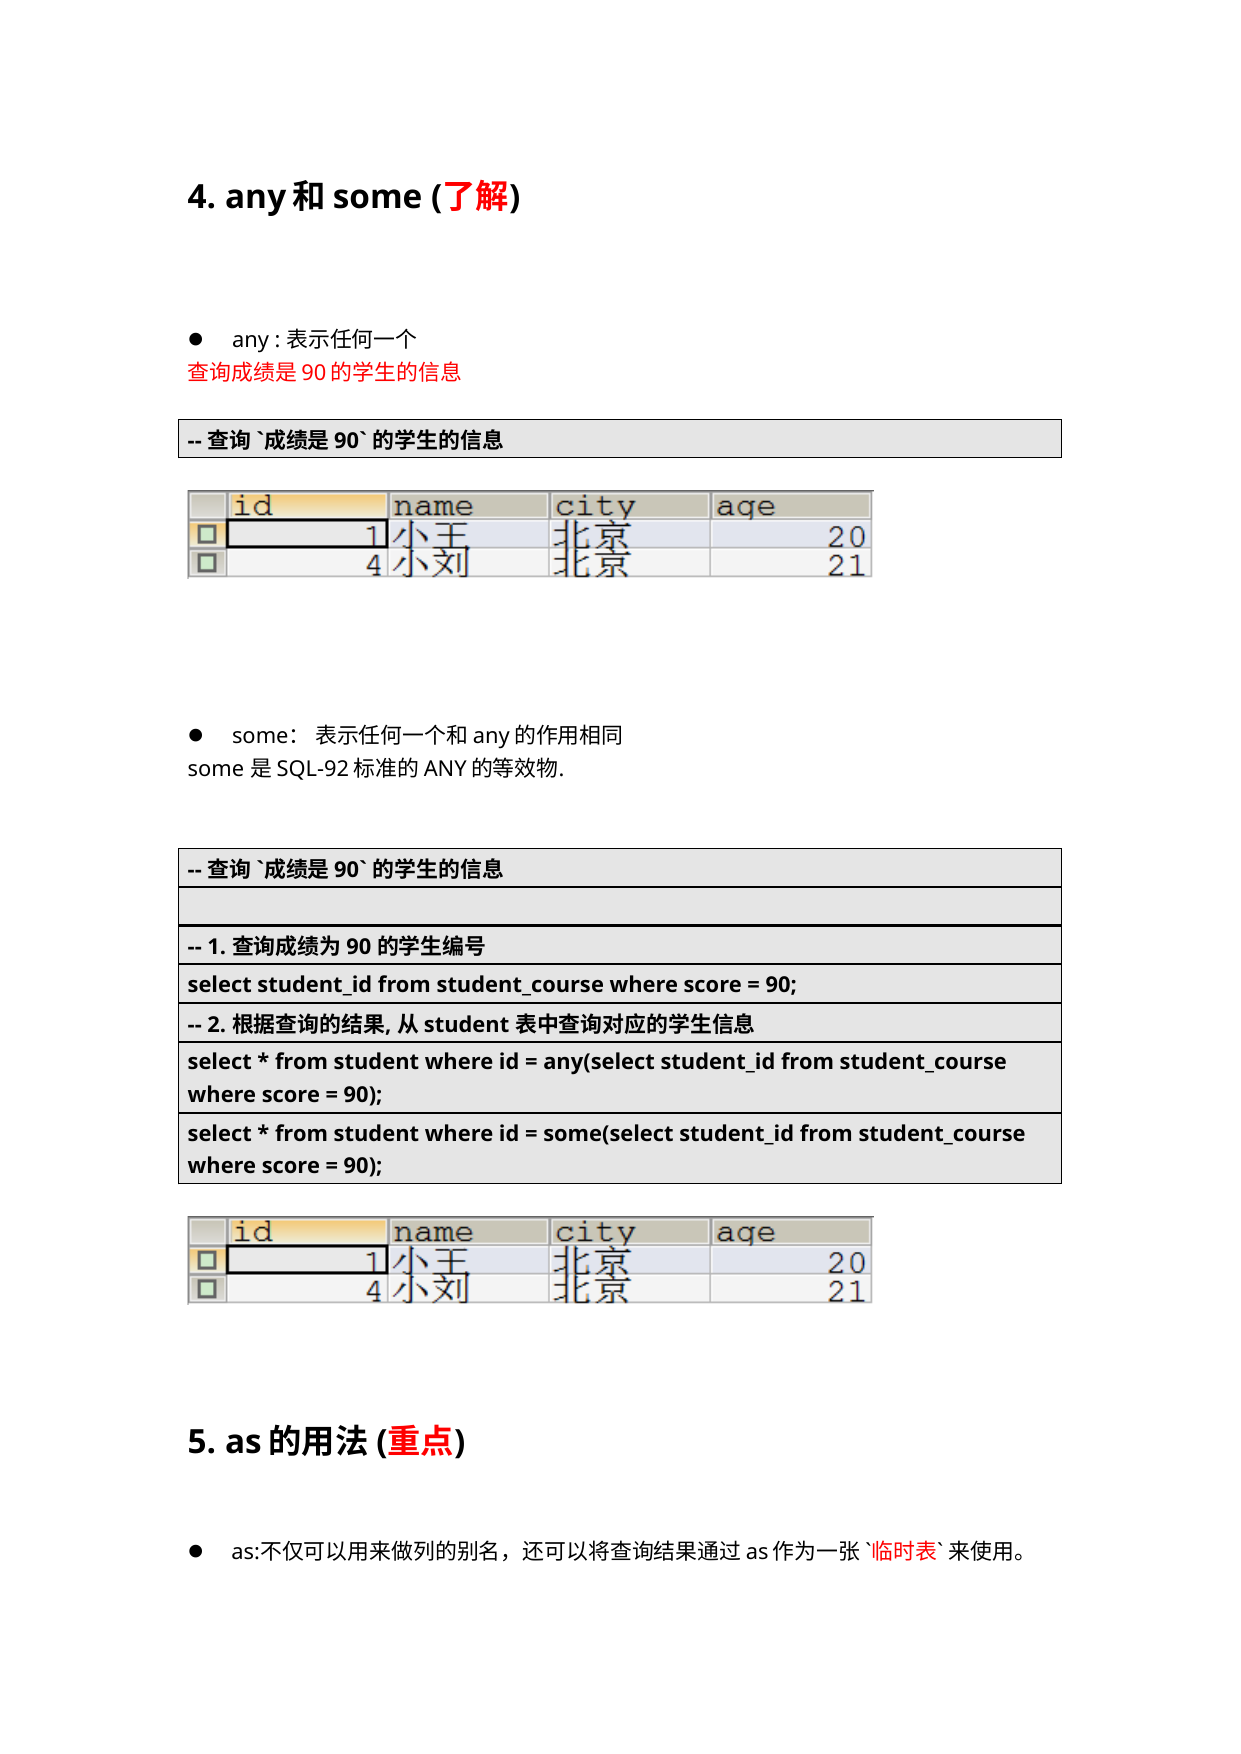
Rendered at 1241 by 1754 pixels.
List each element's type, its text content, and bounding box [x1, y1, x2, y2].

text select * from student where id = some(select student_id from student_course where score = 90); [179, 1114, 1061, 1183]
text -- 1. 查询成绩为 90 的学生编号 [179, 927, 1061, 963]
text select student_id from student_course where score = 90; [179, 965, 1061, 1002]
picture [187, 1216, 874, 1305]
list as:不仅可以用来做列的别名，还可以将查询结果通过as作为一张 `临时表` 来使用。 [187, 1534, 1053, 1566]
text -- 查询 `成绩是90` 的学生的信息 [179, 420, 1061, 457]
text select * from student where id = any(select student_id from student_course where score = 90); [179, 1043, 1061, 1112]
list some： 表示任何一个和any的作用相同 [187, 718, 1053, 751]
picture [187, 490, 874, 579]
subtitle as的用法 (重点) [187, 1406, 1053, 1471]
text some 是 SQL-92标准的ANY的等效物. [187, 751, 1053, 783]
text 查询成绩是90的学生的信息 [187, 354, 1053, 387]
list any : 表示任何一个 [187, 322, 1053, 354]
subtitle any和some (了解) [187, 162, 1053, 227]
text -- 查询 `成绩是90` 的学生的信息 [179, 849, 1061, 886]
text -- 2. 根据查询的结果, 从 student 表中查询对应的学生信息 [179, 1004, 1061, 1041]
